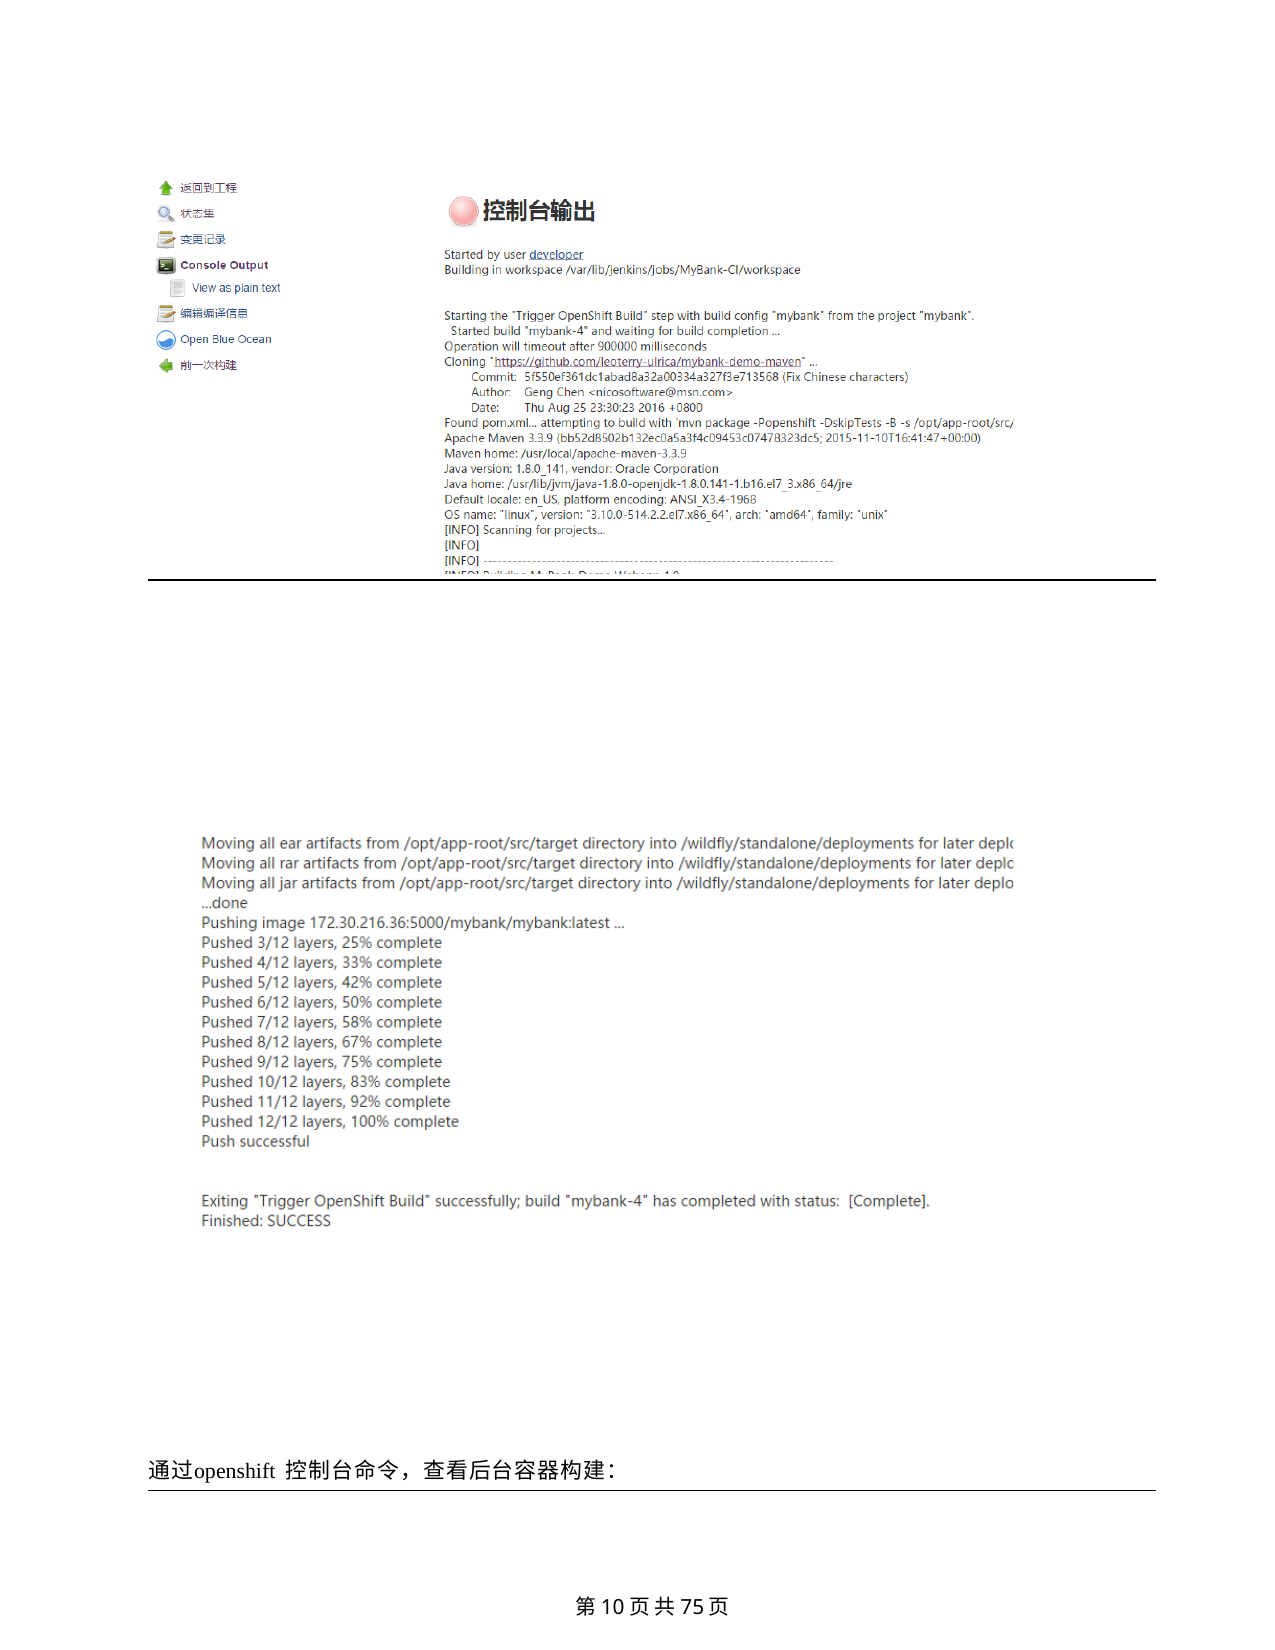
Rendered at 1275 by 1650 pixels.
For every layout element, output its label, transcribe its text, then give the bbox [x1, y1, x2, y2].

picture [148, 168, 1014, 574]
text 通过openshift控制台命令，查看后台容器构建： [148, 1450, 1156, 1490]
picture [148, 835, 1014, 1244]
